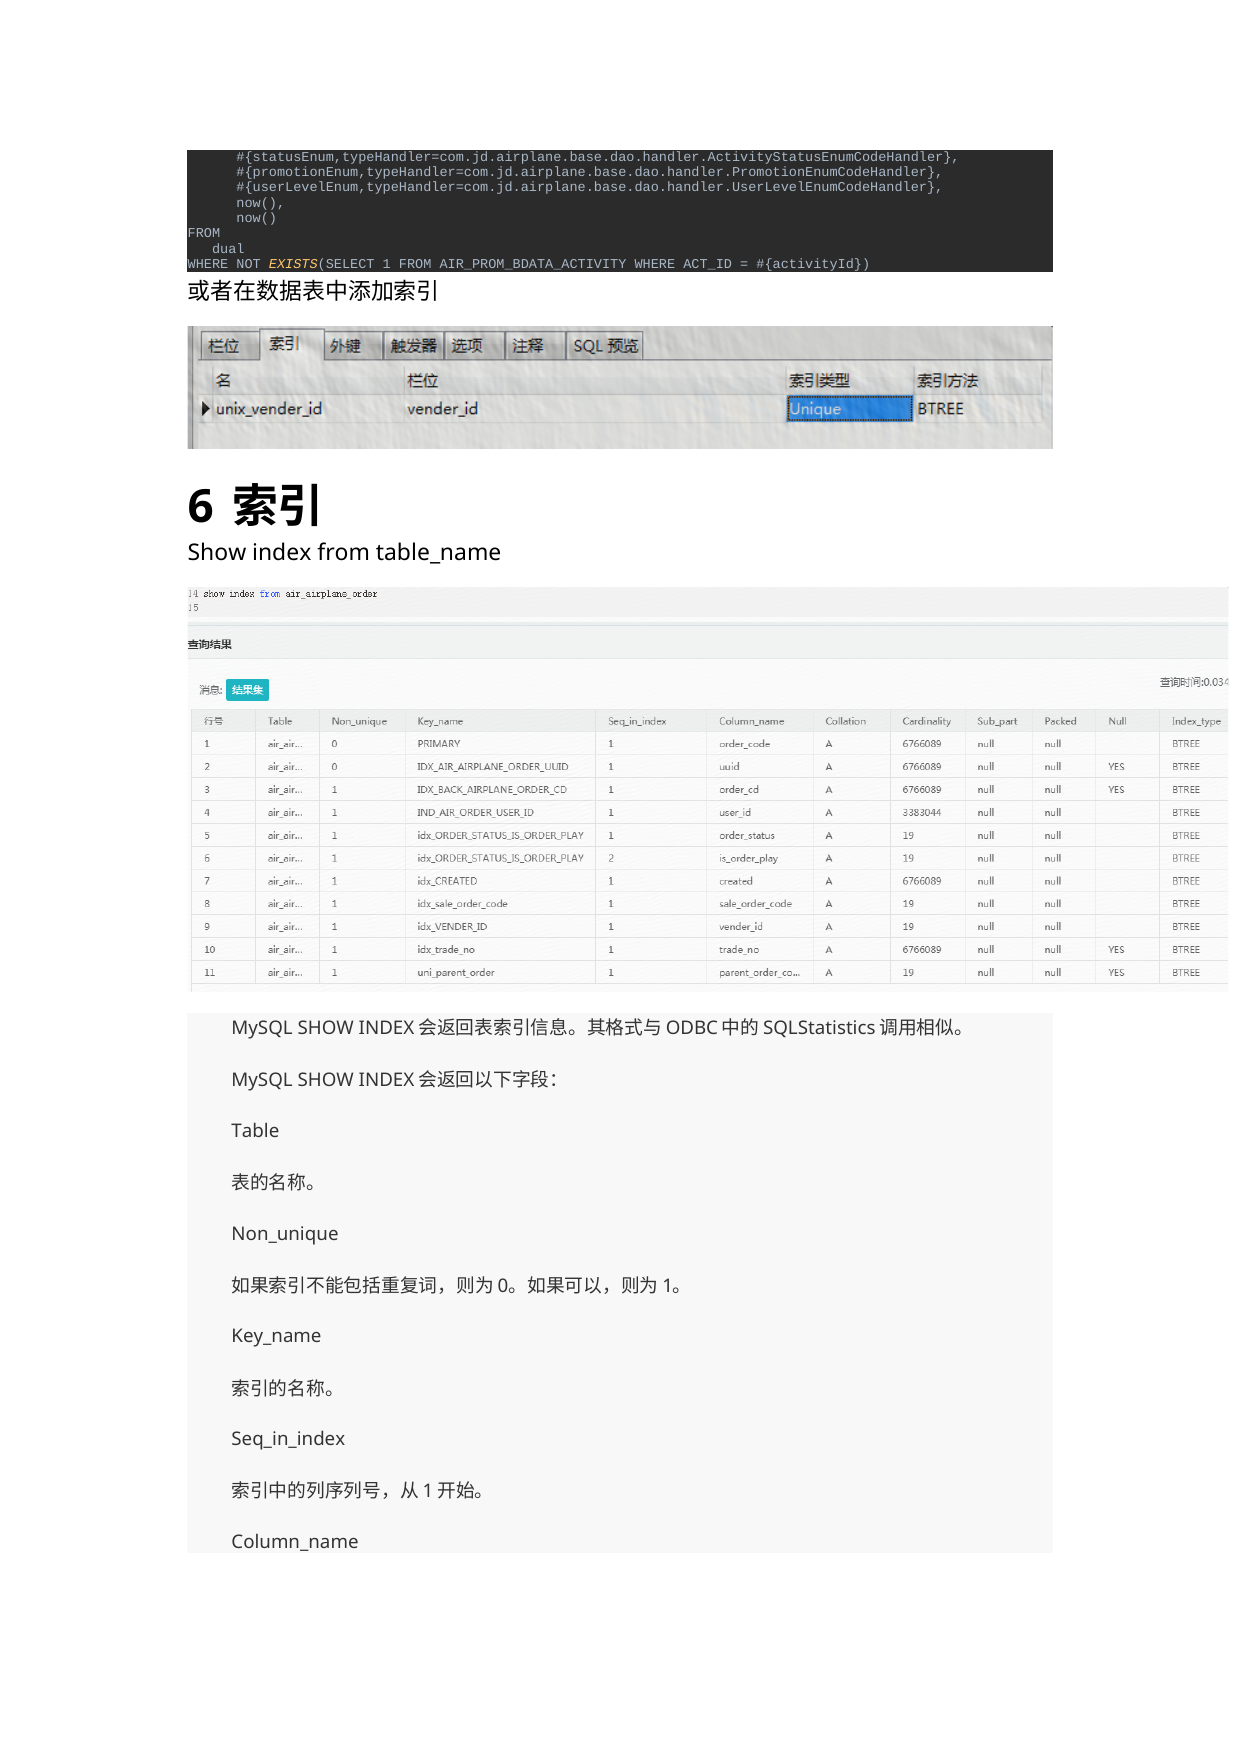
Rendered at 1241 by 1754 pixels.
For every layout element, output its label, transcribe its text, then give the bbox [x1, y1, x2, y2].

text Non_unique [187, 1220, 1053, 1245]
text 如果索引不能包括重复词，则为0。如果可以，则为1。 [187, 1270, 1053, 1298]
text MySQL SHOW INDEX会返回表索引信息。其格式与ODBC中的SQLStatistics调用相似。 [187, 1013, 1053, 1040]
text 表的名称。 [187, 1168, 1053, 1195]
text 索引的名称。 [187, 1373, 1053, 1400]
text Key_name [187, 1323, 1053, 1348]
picture [187, 326, 1053, 449]
text Seq_in_index [187, 1425, 1053, 1451]
subtitle 索引 [187, 469, 1053, 536]
text 或者在数据表中添加索引 [187, 272, 1053, 306]
text Column_name [187, 1528, 1053, 1553]
text 索引中的列序列号，从1开始。 [187, 1476, 1053, 1503]
text Show index from table_name [187, 536, 1053, 567]
picture [187, 587, 1229, 992]
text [187, 150, 1053, 272]
text MySQL SHOW INDEX会返回以下字段： [187, 1065, 1053, 1092]
text Table [187, 1117, 1053, 1143]
